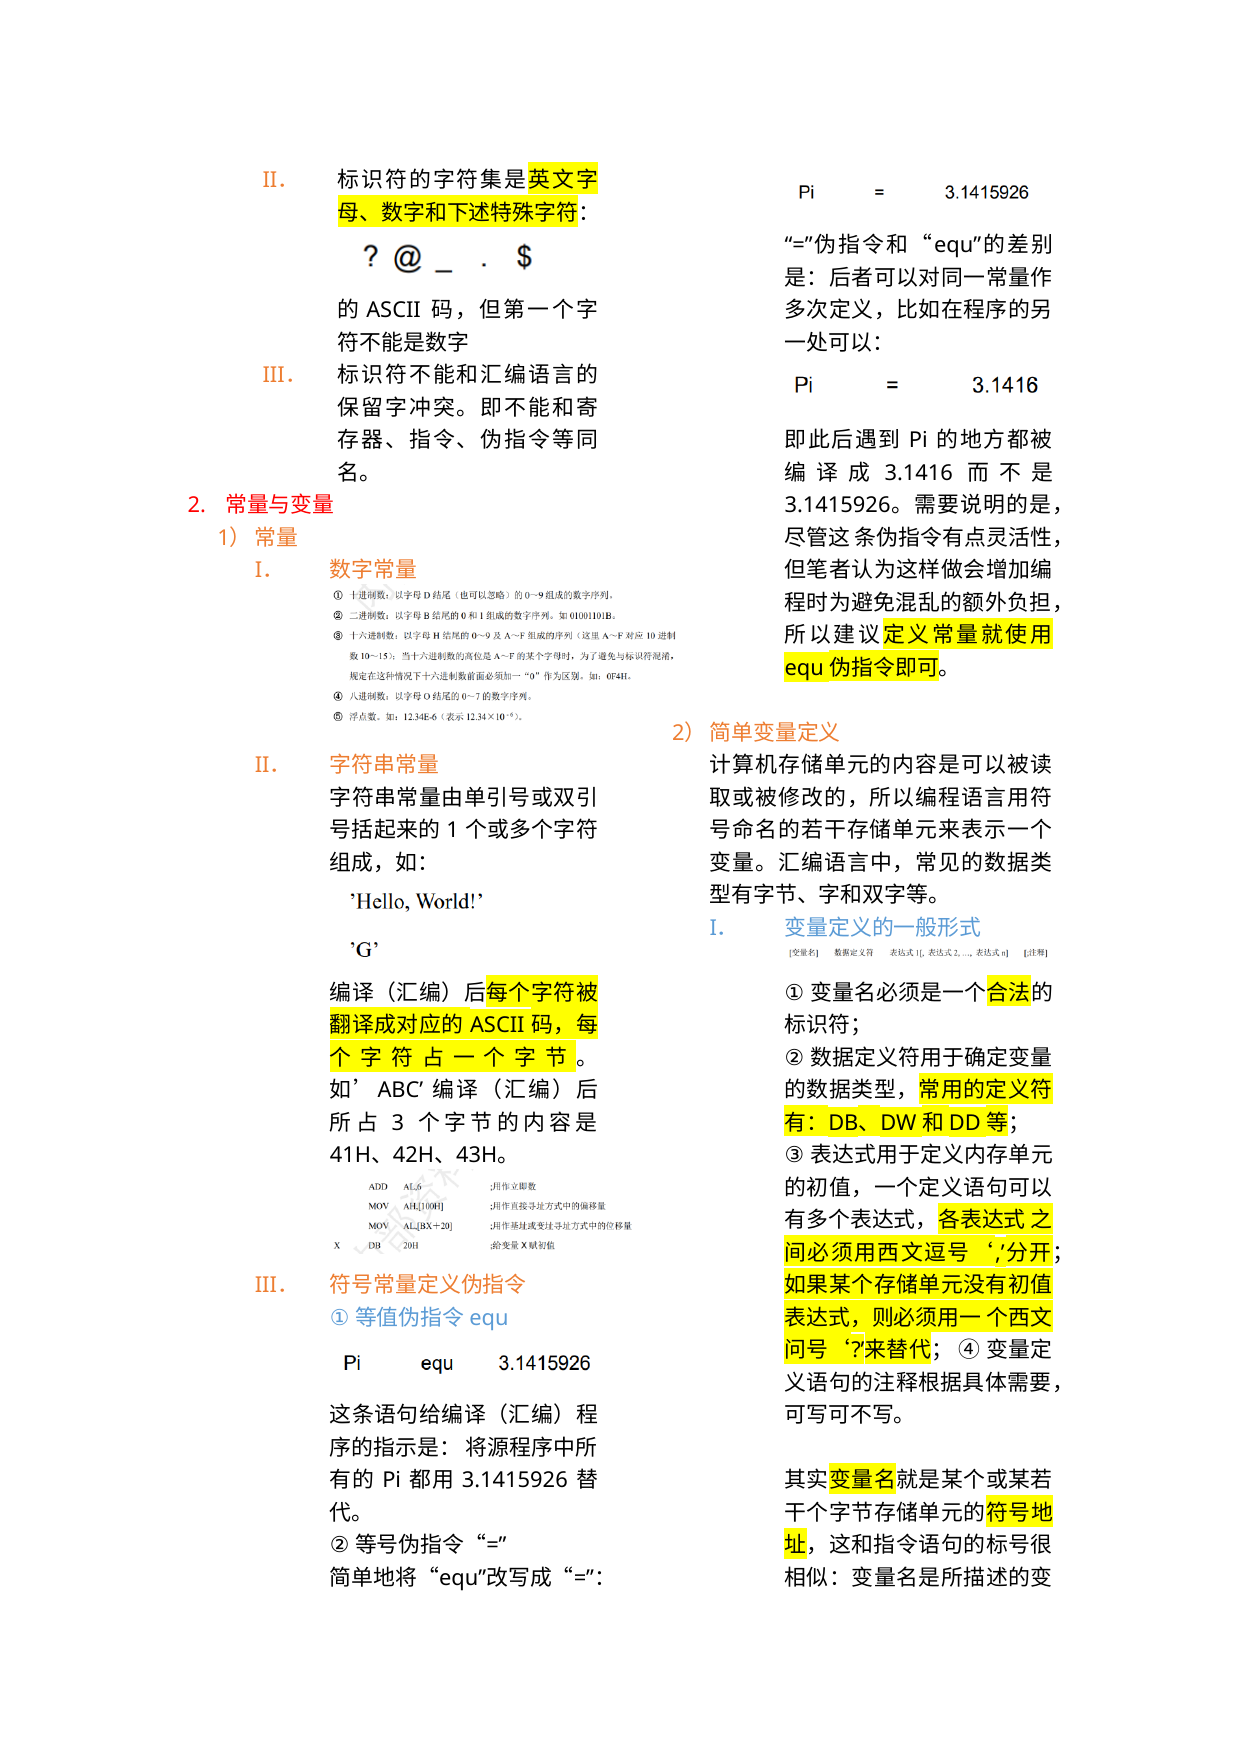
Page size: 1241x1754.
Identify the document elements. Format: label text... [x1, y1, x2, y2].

list 的ASCII 码，但第一个字符不能是数字 [337, 292, 598, 357]
list 计算机存储单元的内容是可以被读取或被修改的，所以编程语言用符号命名的若干存储单元来表示一个变量。汇编语言中，常见的数据类型有字节、字和双字等。 [709, 747, 1053, 909]
picture [337, 227, 559, 286]
picture [329, 877, 532, 966]
list 常量与变量 [187, 487, 598, 519]
list 简单地将“equ”改写成“=”： [329, 1559, 598, 1592]
list ③ 表达式用于定义内存单元的初值，一个定义语句可以有多个表达式，各表达式 之间必须用西文逗号‘,’分开；如果某个存储单元没有初值表达式，则必须用一 个西文问号‘?’来替代； ④ 变量定义语句的注释根据具体需要，可写可不写。 [784, 1332, 1053, 1429]
list 数字常量 [254, 552, 598, 584]
list 编译（汇编）后每个字符被翻译成对应的 ASCII 码，每个字符占一个字节。如’ABC’ 编译（汇编）后所占 3 个字节的内容是 41H、42H、43H。 [329, 974, 598, 1169]
picture [784, 162, 1068, 223]
list ② 数据定义符用于确定变量的数据类型，常用的定义符有：DB、DW 和 DD 等； [784, 1039, 1053, 1137]
list 字符串常量由单引号或双引号括起来的 1 个或多个字符组成，如： [329, 779, 598, 877]
picture [329, 584, 686, 727]
picture [784, 942, 1052, 967]
list ③ 表达式用于定义内存单元的初值，一个定义语句可以有多个表达式，各表达式 之间必须用西文逗号‘,’分开；如果某个存储单元没有初值表达式，则必须用一 个西文问号‘?’来替代； ④ 变量定义语句的注释根据具体需要，可写可不写。 [784, 1137, 1053, 1237]
list 符号常量定义伪指令 [254, 1267, 598, 1299]
list 字符串常量 [254, 747, 598, 779]
list ② 等号伪指令“=” [329, 1527, 598, 1559]
list 标识符的字符集是英文字母、数字和下述特殊字符： [262, 162, 598, 227]
list 简单变量定义 [672, 714, 1053, 747]
list 即此后遇到 Pi 的地方都被编译成3.1416而不是 3.1415926。需要说明的是，尽管这 条伪指令有点灵活性，但笔者认为这样做会增加编程时为避免混乱的额外负担，所以建议定义常量就使用 equ 伪指令即可。 [784, 422, 1053, 682]
picture [329, 1169, 644, 1254]
picture [329, 1332, 603, 1397]
list ① 变量名必须是一个合法的标识符； [784, 974, 1053, 1039]
list 这条语句给编译（汇编）程序的指示是： 将源程序中所有的 Pi 都用 3.1415926 替代。 [329, 1397, 598, 1527]
list 变量定义的一般形式 [709, 909, 1053, 942]
list “=”伪指令和“equ”的差别是：后者可以对同一常量作多次定义，比如在程序的另一处可以： [784, 227, 1053, 357]
list 标识符不能和汇编语言的保留字冲突。即不能和寄存器、指令、伪指令等同名。 [262, 357, 598, 487]
list ① 等值伪指令 equ [329, 1299, 598, 1332]
list 常量 [217, 519, 598, 552]
list 其实变量名就是某个或某若干个字节存储单元的符号地址，这和指令语句的标号很 相似：变量名是所描述的变量在数据段的偏移量，这是汇编程序在编译（汇编）时，将 操作数第一个字节的偏移地址赋给了这个符号。 [784, 1462, 1053, 1592]
picture [784, 357, 1064, 418]
